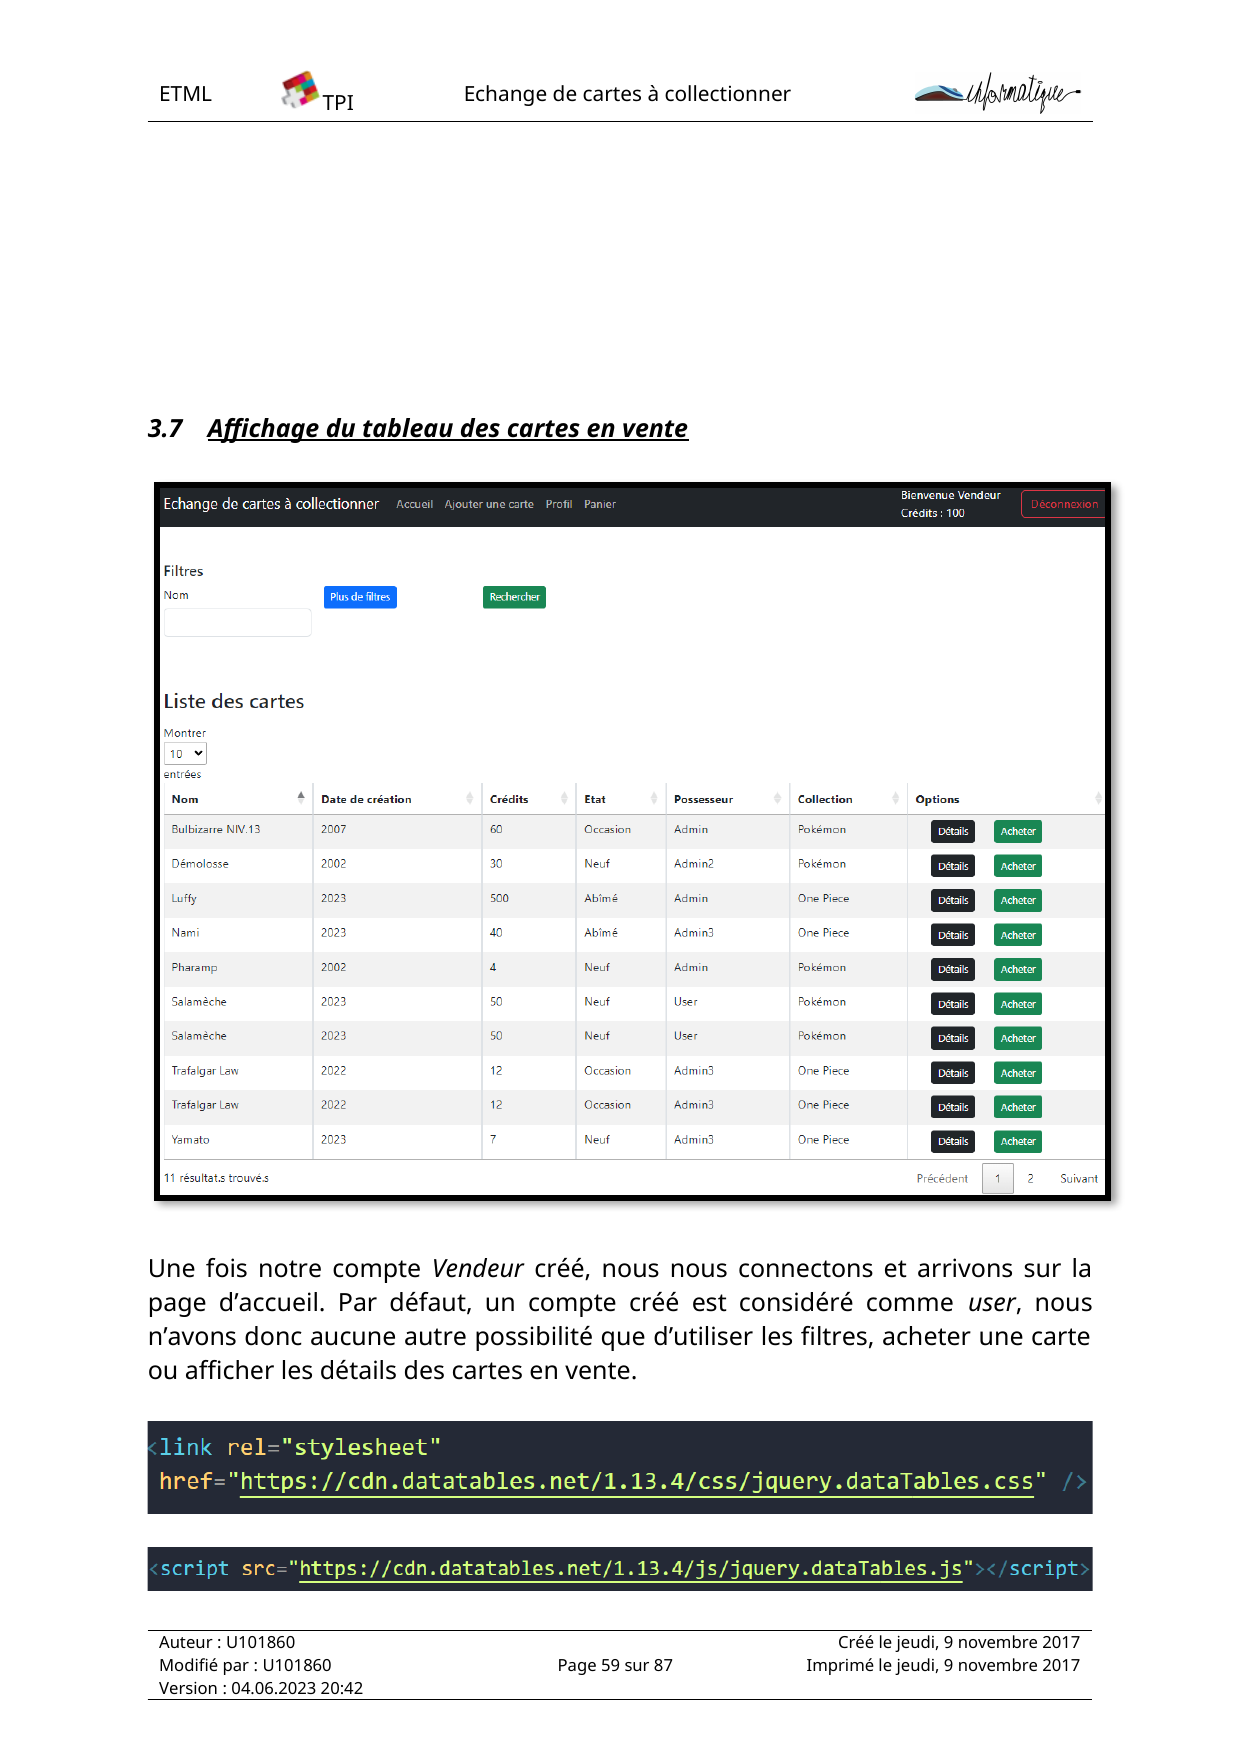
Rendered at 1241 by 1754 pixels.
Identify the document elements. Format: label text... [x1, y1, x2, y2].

picture [276, 69, 323, 111]
picture [147, 1421, 1093, 1514]
picture [147, 1547, 1093, 1591]
picture [160, 488, 1105, 1195]
subtitle Affichage du tableau des cartes en vente [148, 411, 1092, 445]
text Une fois notre compte Vendeur créé, nous nous connectons et arrivons sur la page d’accueil. Par défaut, un compte créé est considéré comme user, nous n’avons donc aucune autre possibilité que d’utiliser les filtres, acheter une carte ou afficher les détails des cartes en vente. [148, 1251, 1092, 1387]
